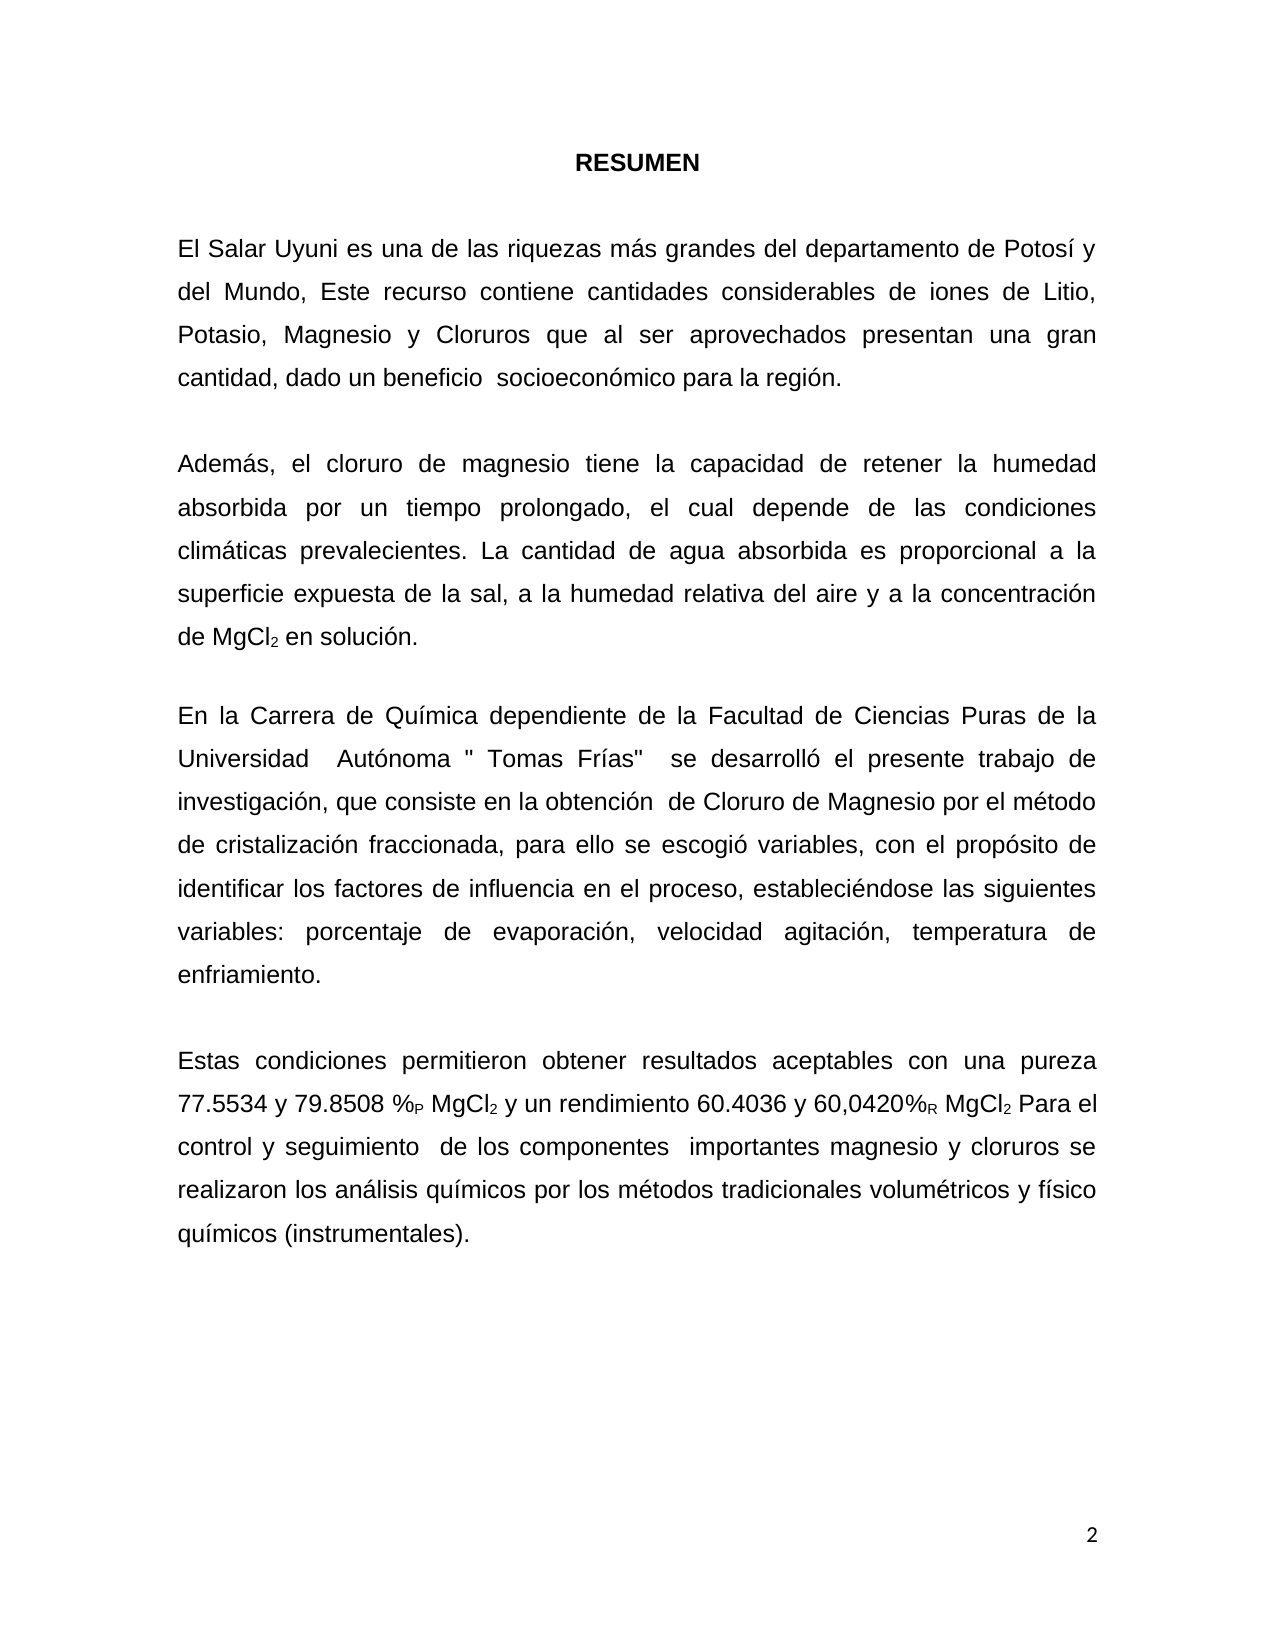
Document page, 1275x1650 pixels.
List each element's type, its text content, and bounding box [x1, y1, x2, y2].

text En la Carrera de Química dependiente de la Facultad de Ciencias Puras de la Universidad Autónoma " Tomas Frías" se desarrolló el presente trabajo de investigación, que consiste en la obtención de Cloruro de Magnesio por el método de cristalización fraccionada, para ello se escogió variables, con el propósito de identificar los factores de influencia en el proceso, estableciéndose las siguientes variables: porcentaje de evaporación, velocidad agitación, temperatura de enfriamiento. [177, 701, 1098, 989]
text Además, el cloruro de magnesio tiene la capacidad de retener la humedad absorbida por un tiempo prolongado, el cual depende de las condiciones climáticas prevalecientes. La cantidad de agua absorbida es proporcional a la superficie expuesta de la sal, a la humedad relativa del aire y a la concentración de MgCl2 en solución. [177, 449, 1098, 651]
text RESUMEN [177, 148, 1098, 176]
text El Salar Uyuni es una de las riquezas más grandes del departamento de Potosí y del Mundo, Este recurso contiene cantidades considerables de iones de Litio, Potasio, Magnesio y Cloruros que al ser aprovechados presentan una gran cantidad, dado un beneficio socioeconómico para la región. [177, 234, 1098, 392]
text Estas condiciones permitieron obtener resultados aceptables con una pureza 77.5534 y 79.8508 %P MgCl2 y un rendimiento 60.4036 y 60,0420%R MgCl2 Para el control y seguimiento de los componentes importantes magnesio y cloruros se realizaron los análisis químicos por los métodos tradicionales volumétricos y físico químicos (instrumentales). [177, 1046, 1098, 1247]
